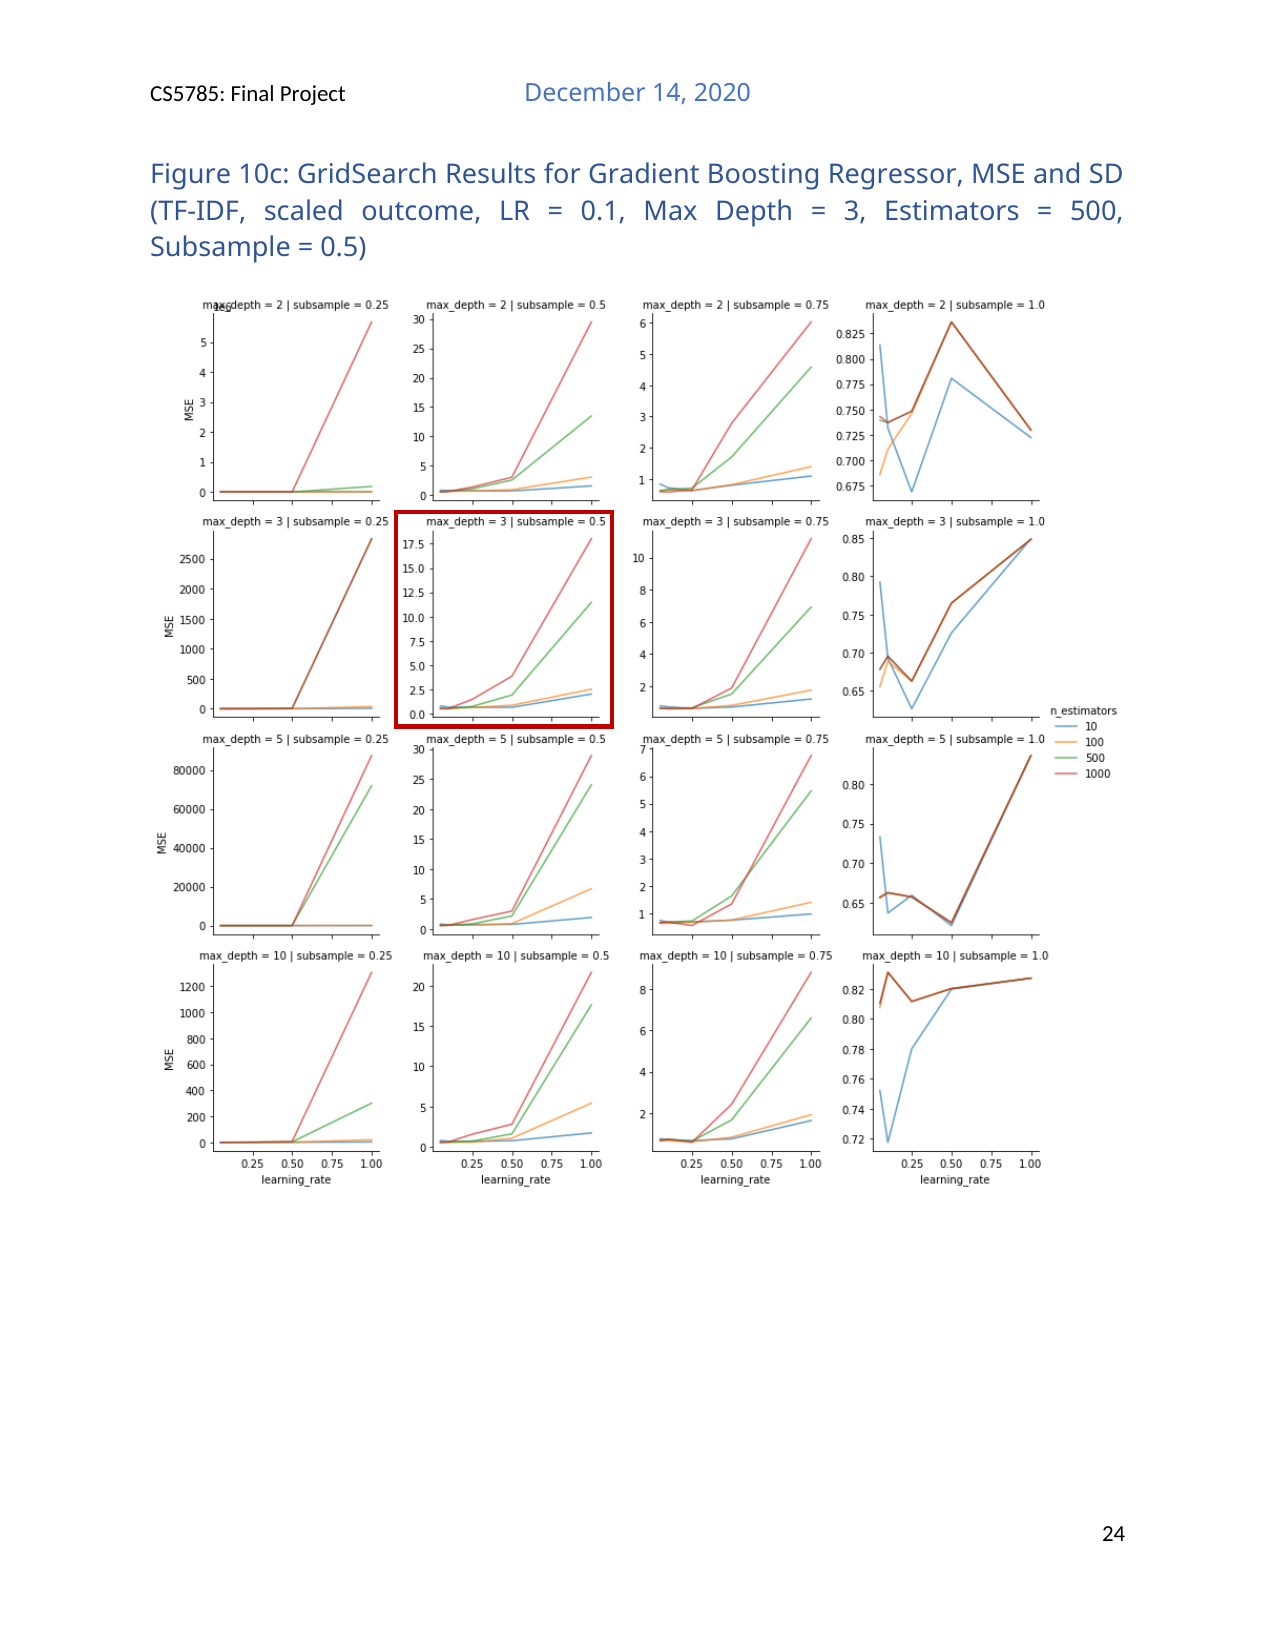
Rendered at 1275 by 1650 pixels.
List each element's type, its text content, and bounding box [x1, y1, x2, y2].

subtitle Figure 10c: GridSearch Results for Gradient Boosting Regressor, MSE and SD (TF-IDF, scaled outcome, LR = 0.1, Max Depth = 3, Estimators = 500, Subsample = 0.5) [150, 154, 1125, 265]
picture [150, 292, 1125, 1192]
